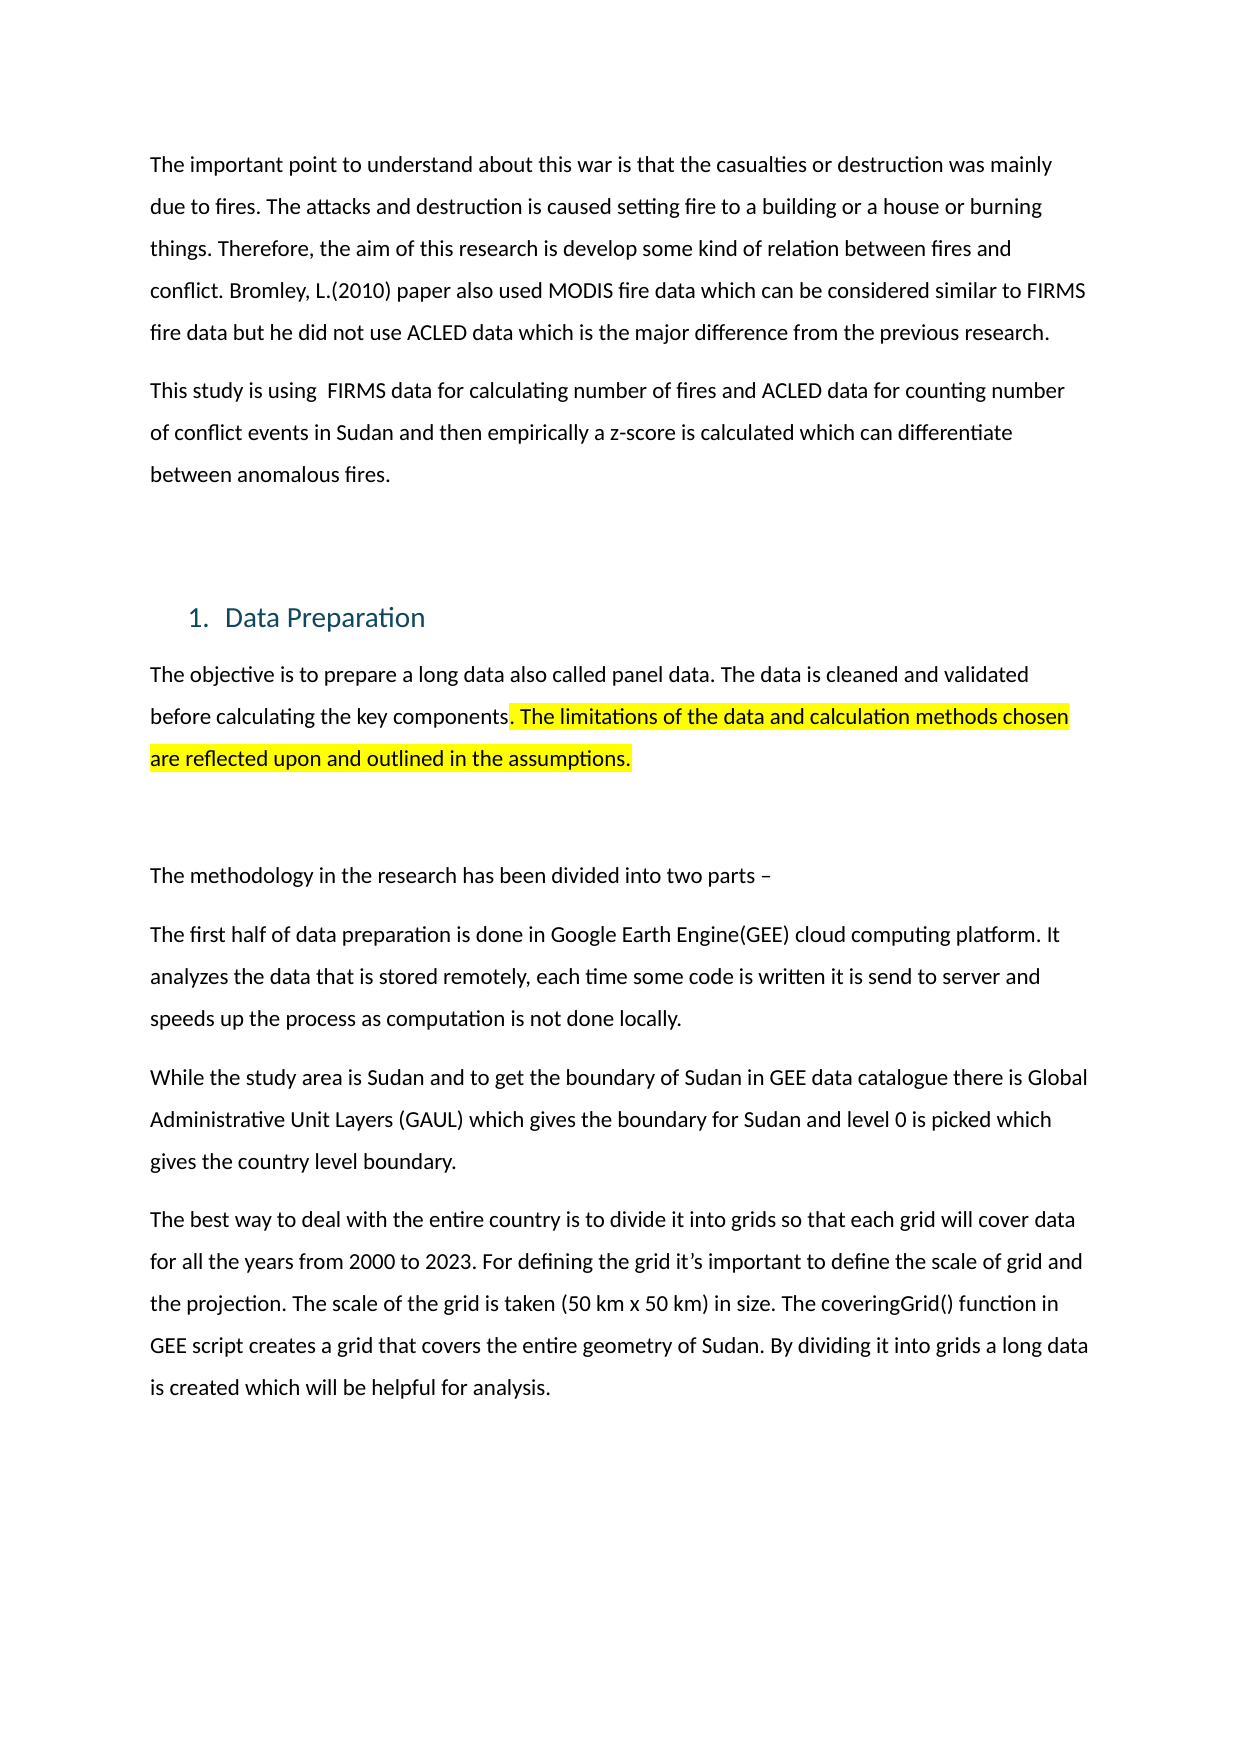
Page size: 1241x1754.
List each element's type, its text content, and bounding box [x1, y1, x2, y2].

text While the study area is Sudan and to get the boundary of Sudan in GEE data catalogue there is Global Administrative Unit Layers (GAUL) which gives the boundary for Sudan and level 0 is picked which gives the country level boundary. [150, 1063, 1090, 1175]
text The best way to deal with the entire country is to divide it into grids so that each grid will cover data for all the years from 2000 to 2023. For defining the grid it’s important to define the scale of grid and the projection. The scale of the grid is taken (50 km x 50 km) in size. The coveringGrid() function in GEE script creates a grid that covers the entire geometry of Sudan. By dividing it into grids a long data is created which will be helpful for analysis. [150, 1206, 1090, 1401]
text The first half of data preparation is done in Google Earth Engine(GEE) cloud computing platform. It analyzes the data that is stored remotely, each time some code is written it is send to server and speeds up the process as computation is not done locally. [150, 920, 1090, 1032]
text The objective is to prepare a long data also called panel data. The data is cleaned and validated before calculating the key components. The limitations of the data and calculation methods chosen are reflected upon and outlined in the assumptions. [150, 660, 1090, 772]
text This study is using FIRMS data for calculating number of fires and ACLED data for counting number of conflict events in Sudan and then empirically a z-score is calculated which can differentiate between anomalous fires. [150, 377, 1090, 488]
text The important point to understand about this war is that the casualties or destruction was mainly due to fires. The attacks and destruction is caused setting fire to a building or a house or burning things. Therefore, the aim of this research is develop some kind of relation between fires and conflict. Bromley, L.(2010) paper also used MODIS fire data which can be considered similar to FIRMS fire data but he did not use ACLED data which is the major difference from the previous research. [150, 150, 1090, 346]
subtitle Data Preparation [187, 599, 1090, 634]
text The methodology in the research has been divided into two parts – [150, 862, 1090, 890]
